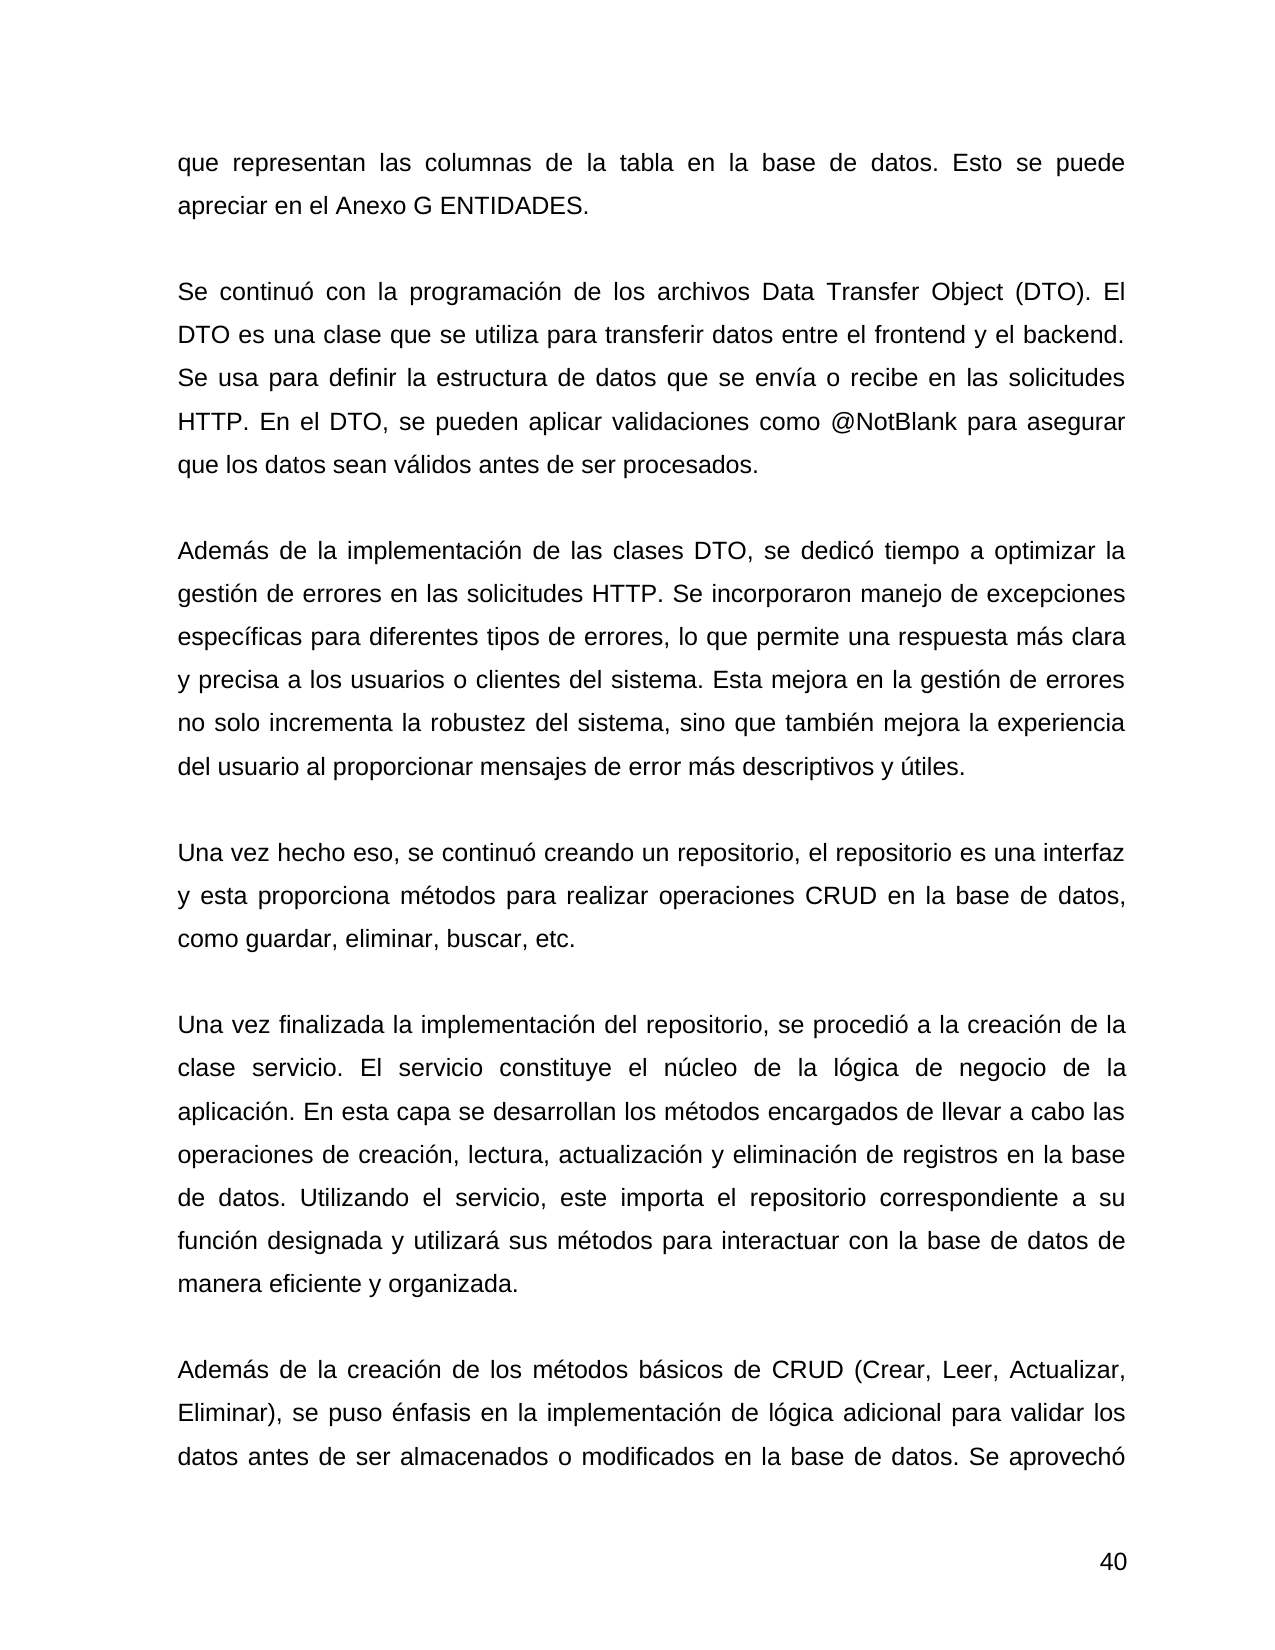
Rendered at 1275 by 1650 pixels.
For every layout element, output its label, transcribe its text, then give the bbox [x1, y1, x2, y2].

text Se continuó con la programación de los archivos Data Transfer Object (DTO). El DTO es una clase que se utiliza para transferir datos entre el frontend y el backend. Se usa para definir la estructura de datos que se envía o recibe en las solicitudes HTTP. En el DTO, se pueden aplicar validaciones como @NotBlank para asegurar que los datos sean válidos antes de ser procesados. [177, 277, 1127, 478]
text Una vez finalizada la implementación del repositorio, se procedió a la creación de la clase servicio. El servicio constituye el núcleo de la lógica de negocio de la aplicación. En esta capa se desarrollan los métodos encargados de llevar a cabo las operaciones de creación, lectura, actualización y eliminación de registros en la base de datos. Utilizando el servicio, este importa el repositorio correspondiente a su función designada y utilizará sus métodos para interactuar con la base de datos de manera eficiente y organizada. [177, 1010, 1127, 1298]
text Además de la implementación de las clases DTO, se dedicó tiempo a optimizar la gestión de errores en las solicitudes HTTP. Se incorporaron manejo de excepciones específicas para diferentes tipos de errores, lo que permite una respuesta más clara y precisa a los usuarios o clientes del sistema. Esta mejora en la gestión de errores no solo incrementa la robustez del sistema, sino que también mejora la experiencia del usuario al proporcionar mensajes de error más descriptivos y útiles. [177, 536, 1127, 780]
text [177, 148, 1127, 219]
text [177, 1355, 1127, 1470]
text Una vez hecho eso, se continuó creando un repositorio, el repositorio es una interfaz y esta proporciona métodos para realizar operaciones CRUD en la base de datos, como guardar, eliminar, buscar, etc. [177, 838, 1127, 953]
